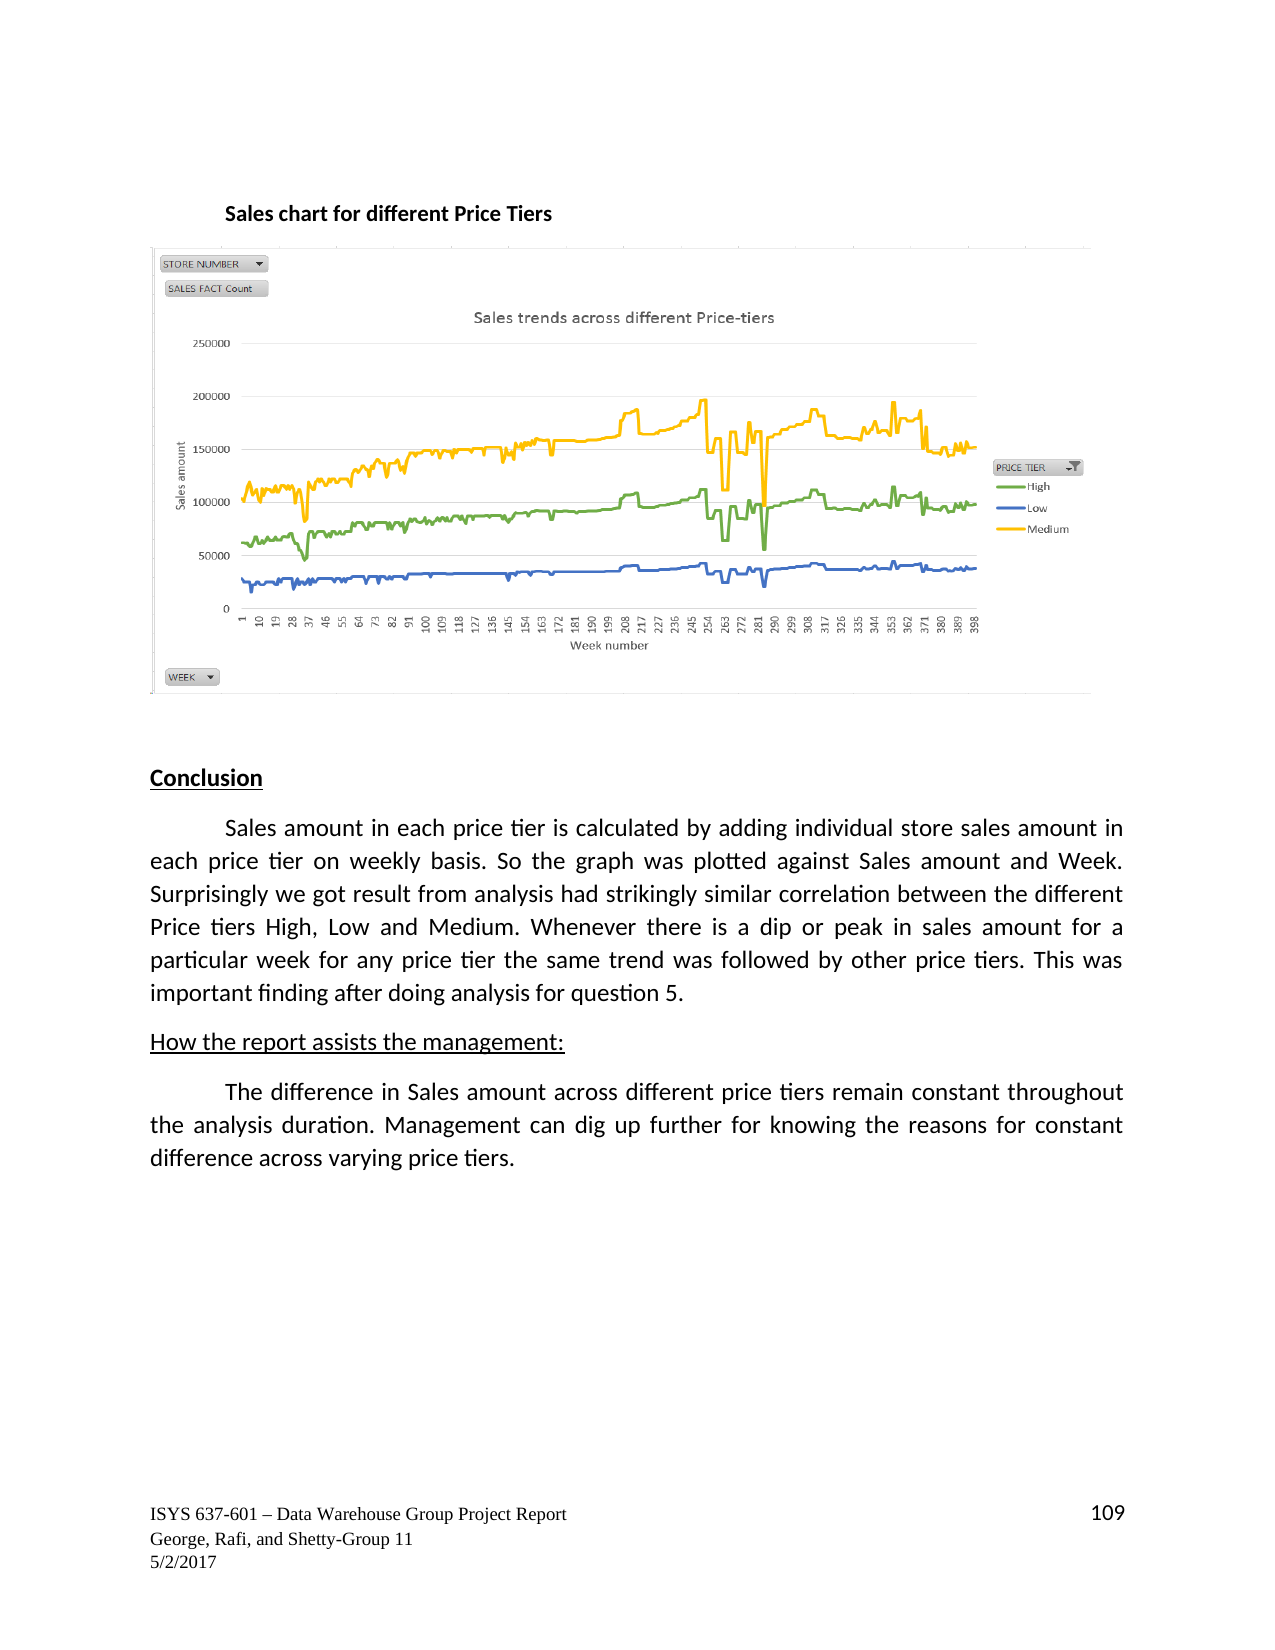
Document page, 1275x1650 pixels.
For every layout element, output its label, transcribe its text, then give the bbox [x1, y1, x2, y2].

text Sales chart for different Price Tiers [150, 199, 1125, 228]
picture [150, 246, 1091, 694]
text Conclusion [150, 762, 1125, 793]
text How the report assists the management: [150, 1026, 1125, 1057]
text The difference in Sales amount across different price tiers remain constant throughout the analysis duration. Management can dig up further for knowing the reasons for constant difference across varying price tiers. [150, 1076, 1125, 1172]
text Sales amount in each price tier is calculated by adding individual store sales amount in each price tier on weekly basis. So the graph was plotted against Sales amount and Week. Surprisingly we got result from analysis had strikingly similar correlation between the different Price tiers High, Low and Medium. Whenever there is a dip or peak in sales amount for a particular week for any price tier the same trend was followed by other price tiers. This was important finding after doing analysis for question 5. [150, 812, 1125, 1007]
